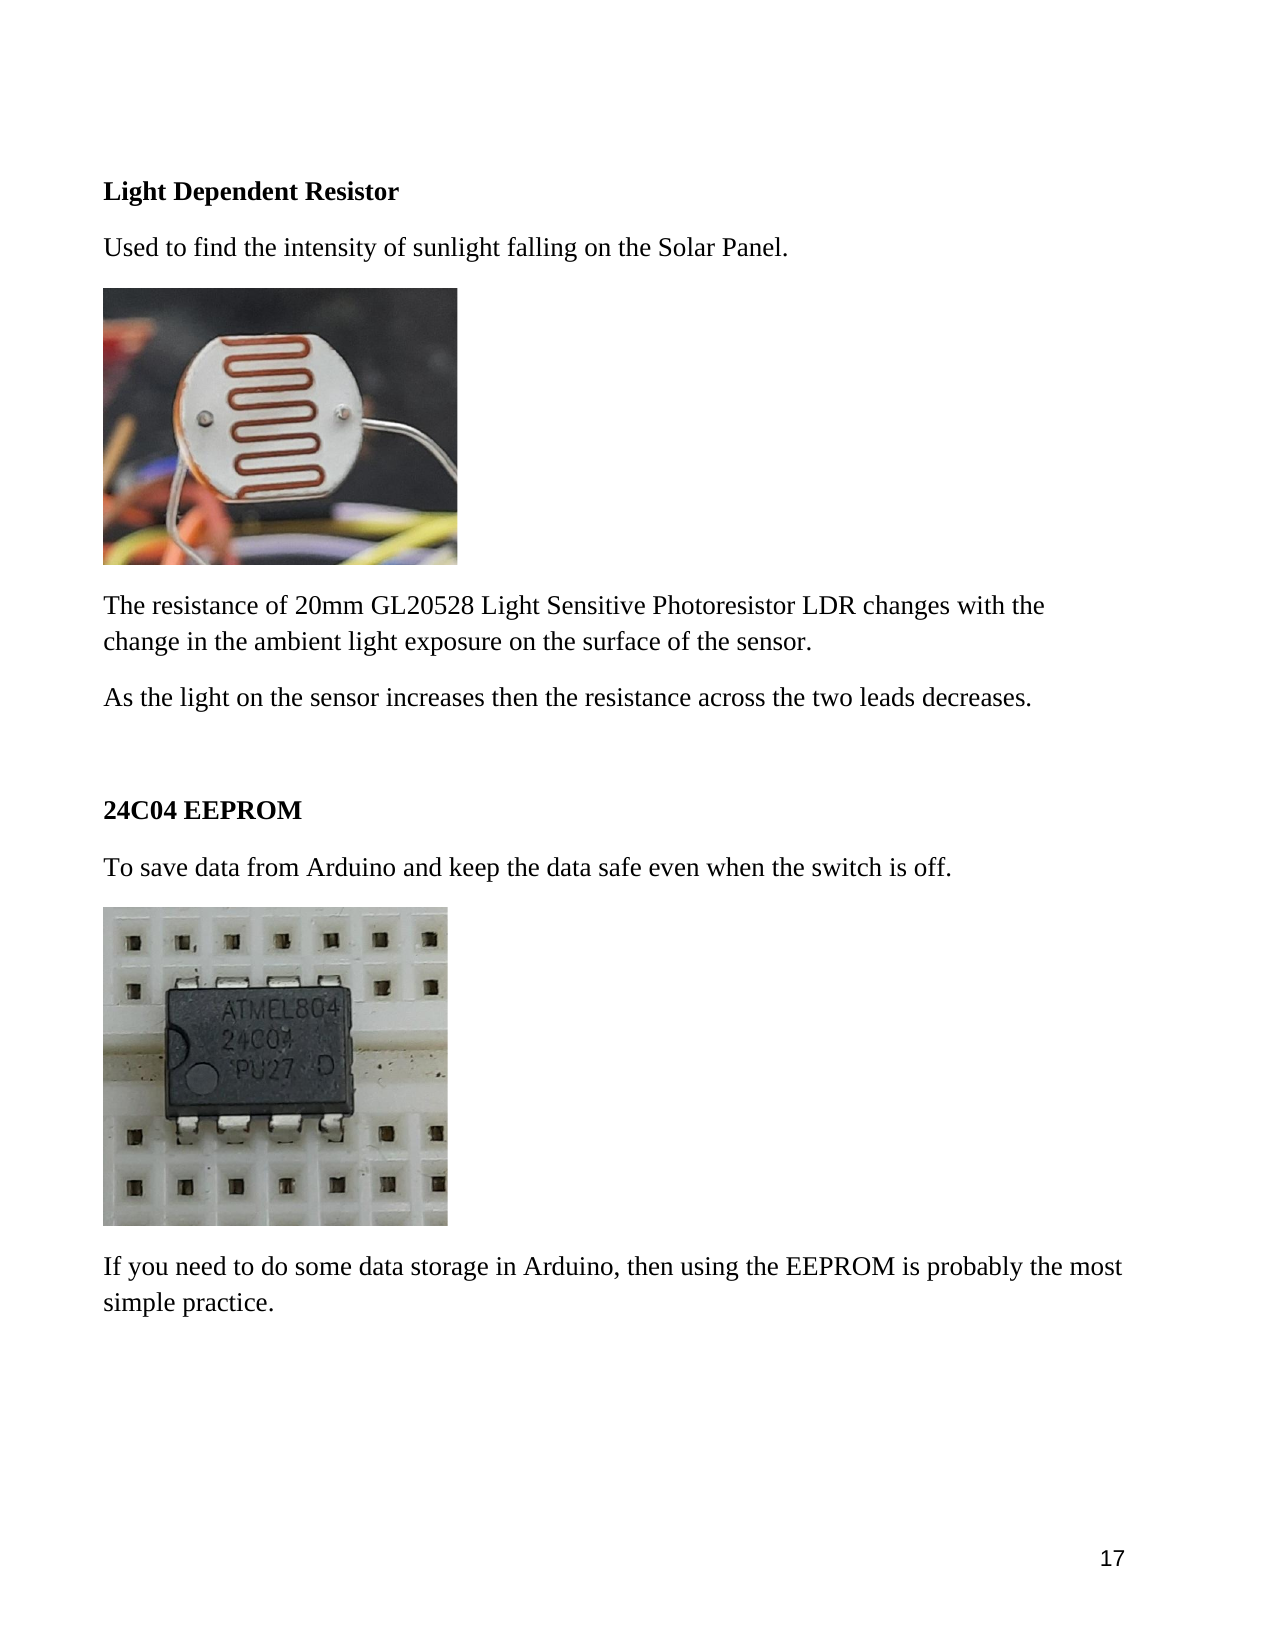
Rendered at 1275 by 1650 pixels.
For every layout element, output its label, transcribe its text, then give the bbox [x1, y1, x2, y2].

text Used to find the intensity of sunlight falling on the Solar Panel. [103, 232, 1125, 263]
text The resistance of 20mm GL20528 Light Sensitive Photoresistor LDR changes with the change in the ambient light exposure on the surface of the sensor. [103, 589, 1125, 656]
picture [103, 907, 448, 1226]
text As the light on the sensor increases then the resistance across the two leads decreases. [103, 681, 1125, 712]
picture [103, 288, 458, 565]
text 24C04 EEPROM [103, 794, 1125, 825]
text To save data from Arduino and keep the data safe even when the switch is off. [103, 851, 1125, 882]
text If you need to do some data storage in Arduino, then using the EEPROM is probably the most simple practice. [103, 1250, 1125, 1317]
text Light Dependent Resistor [103, 175, 1125, 206]
